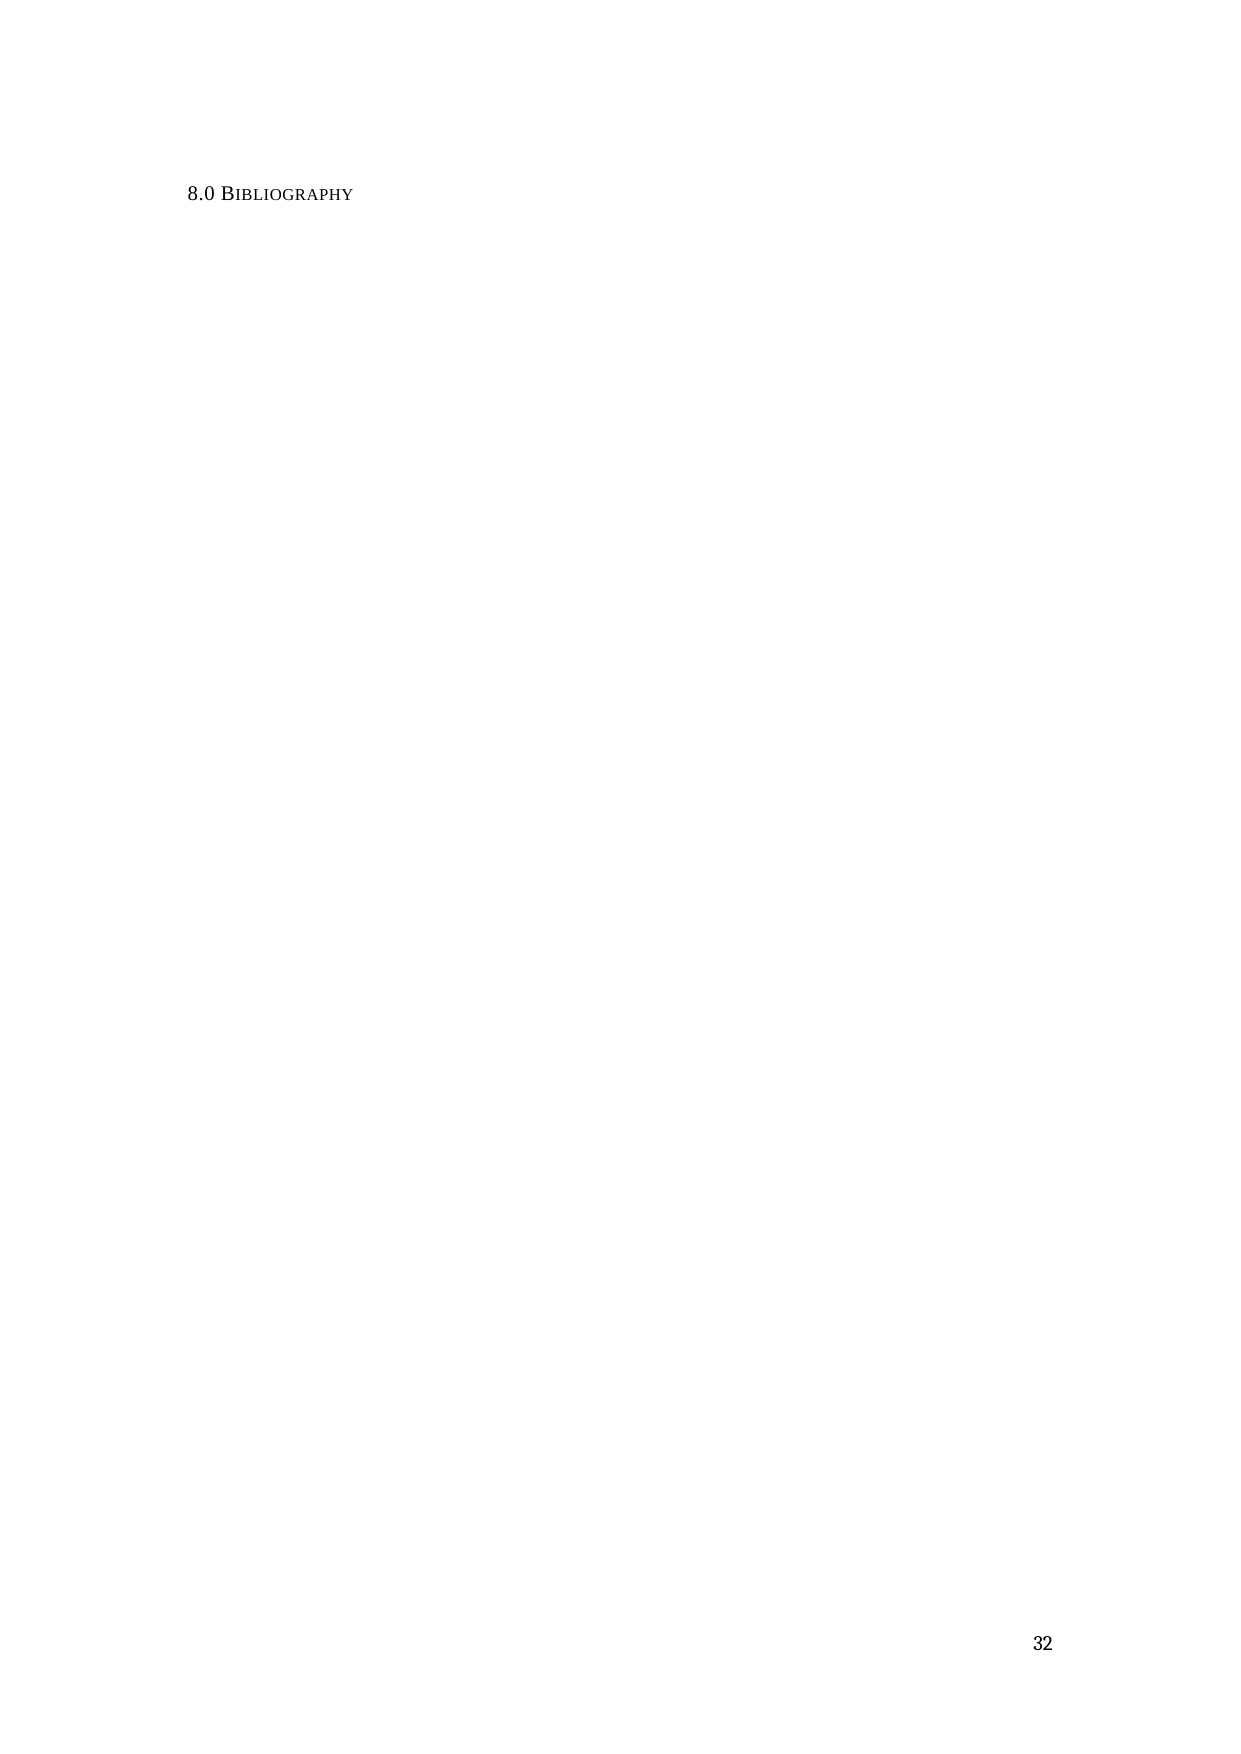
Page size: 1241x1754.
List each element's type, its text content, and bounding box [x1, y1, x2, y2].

subtitle 8.0 Bibliography [187, 181, 1053, 205]
